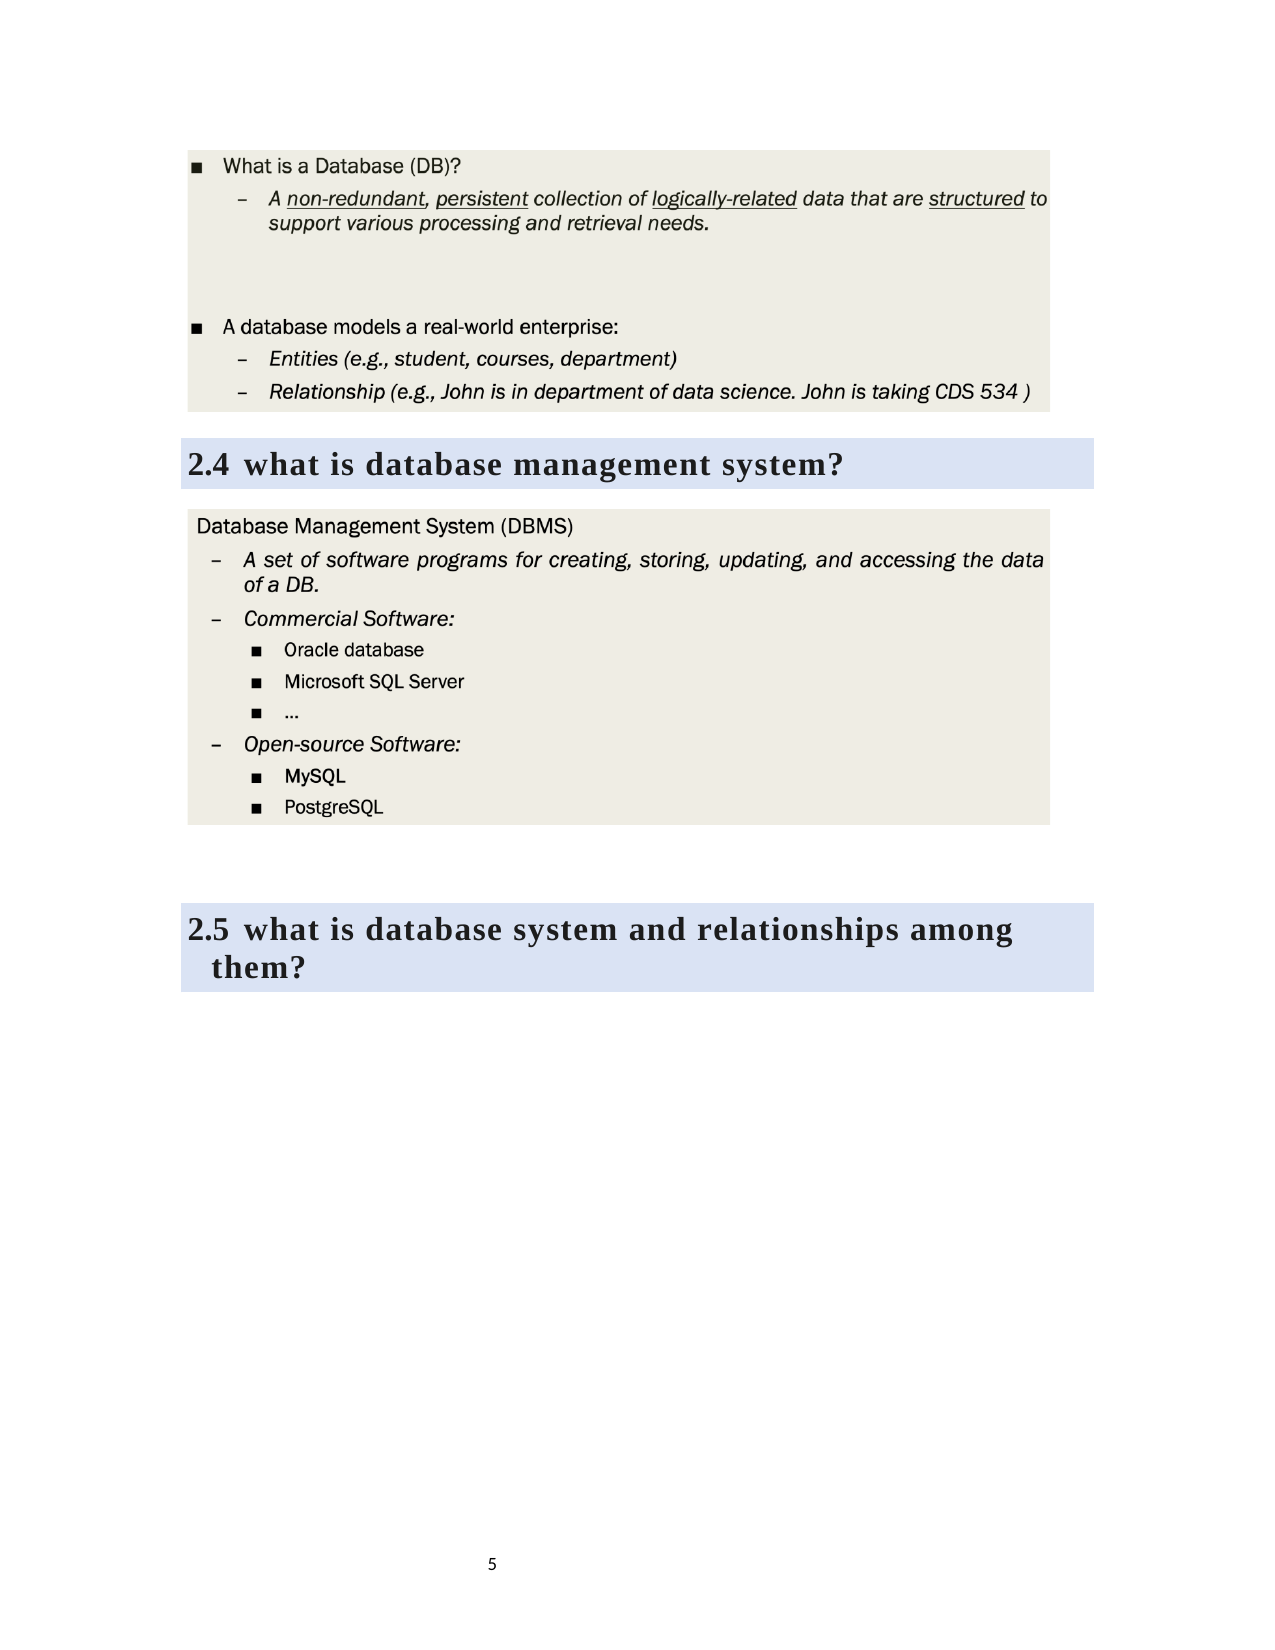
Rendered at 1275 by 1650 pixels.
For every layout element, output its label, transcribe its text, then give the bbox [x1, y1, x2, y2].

picture [187, 150, 1050, 412]
subtitle what is database system and relationships among them? [188, 910, 1087, 986]
subtitle what is database management system? [188, 445, 1087, 483]
picture [187, 509, 1051, 825]
